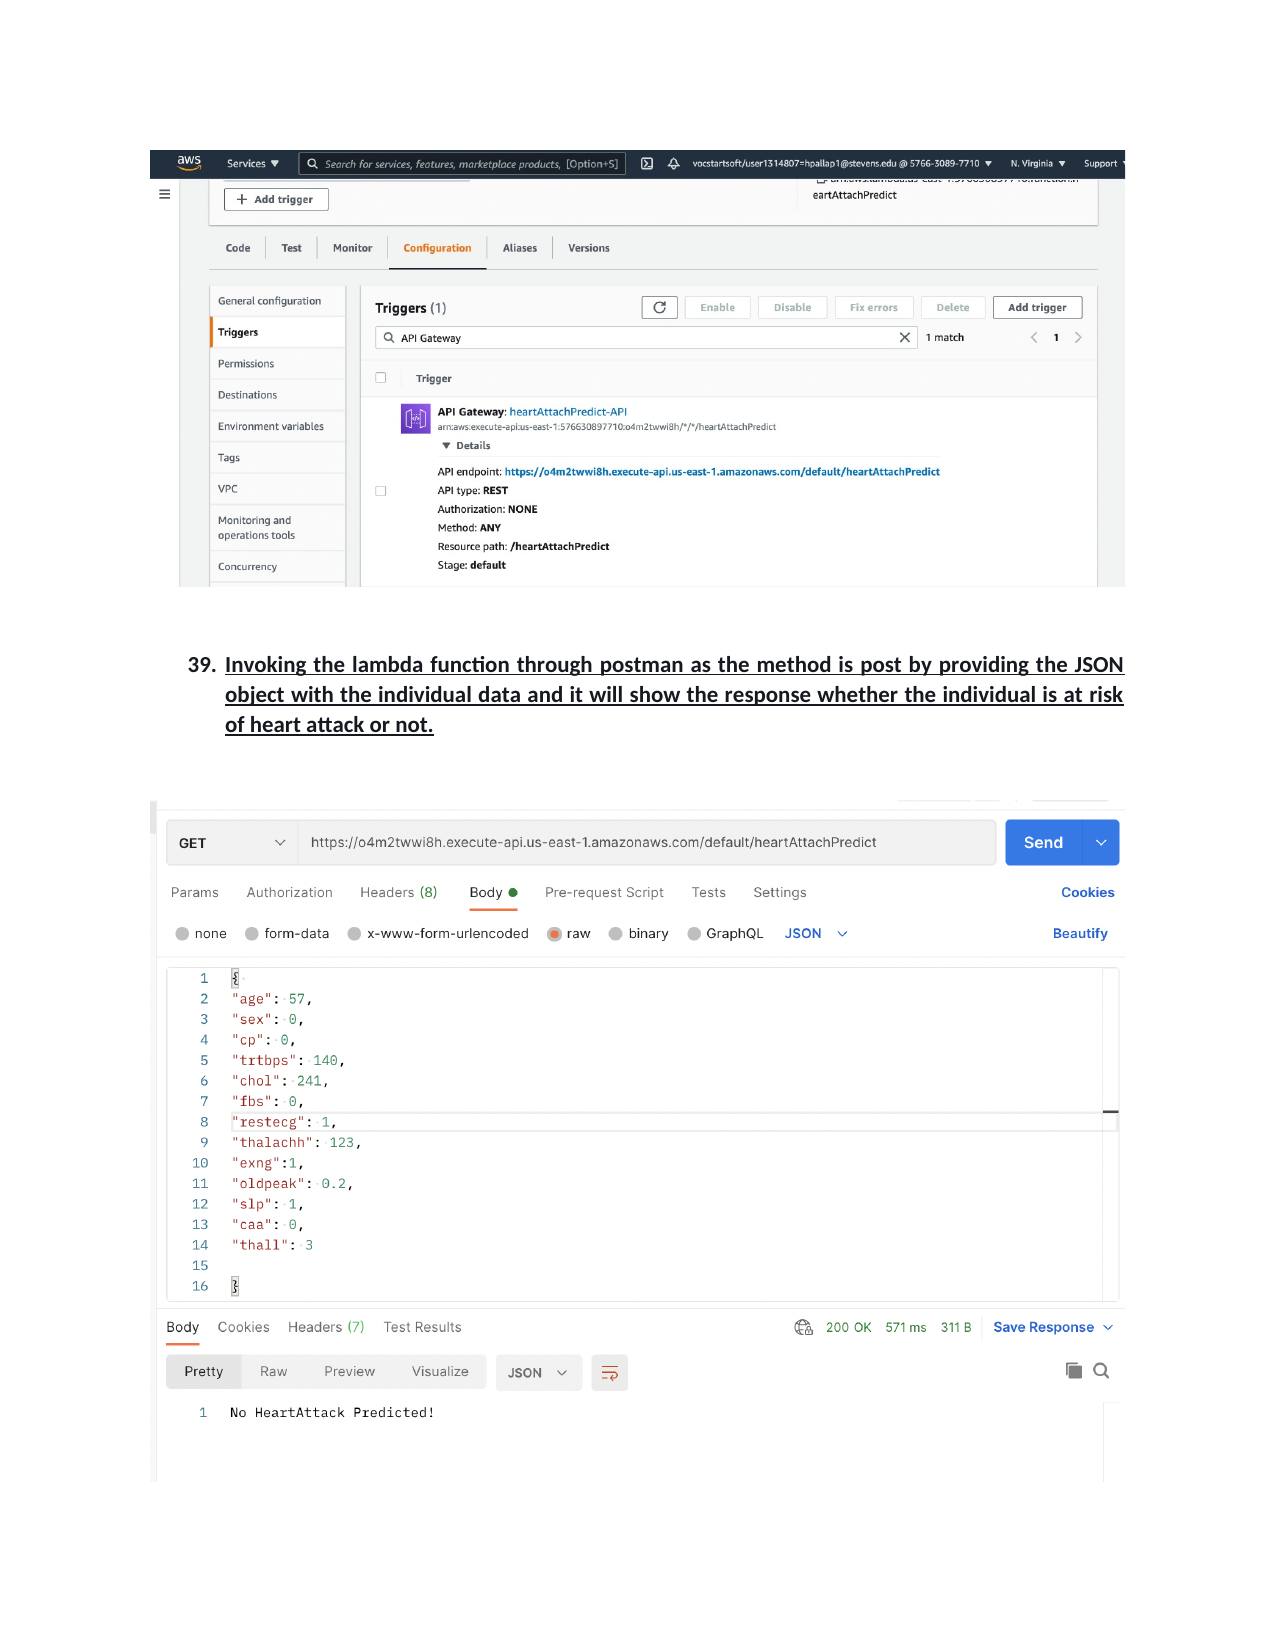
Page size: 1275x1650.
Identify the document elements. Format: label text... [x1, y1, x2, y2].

list Invoking the lambda function through postman as the method is post by providing the JSON object with the individual data and it will show the response whether the individual is at risk of heart attack or not. [187, 650, 1125, 738]
picture [150, 800, 1125, 1482]
picture [150, 150, 1125, 587]
